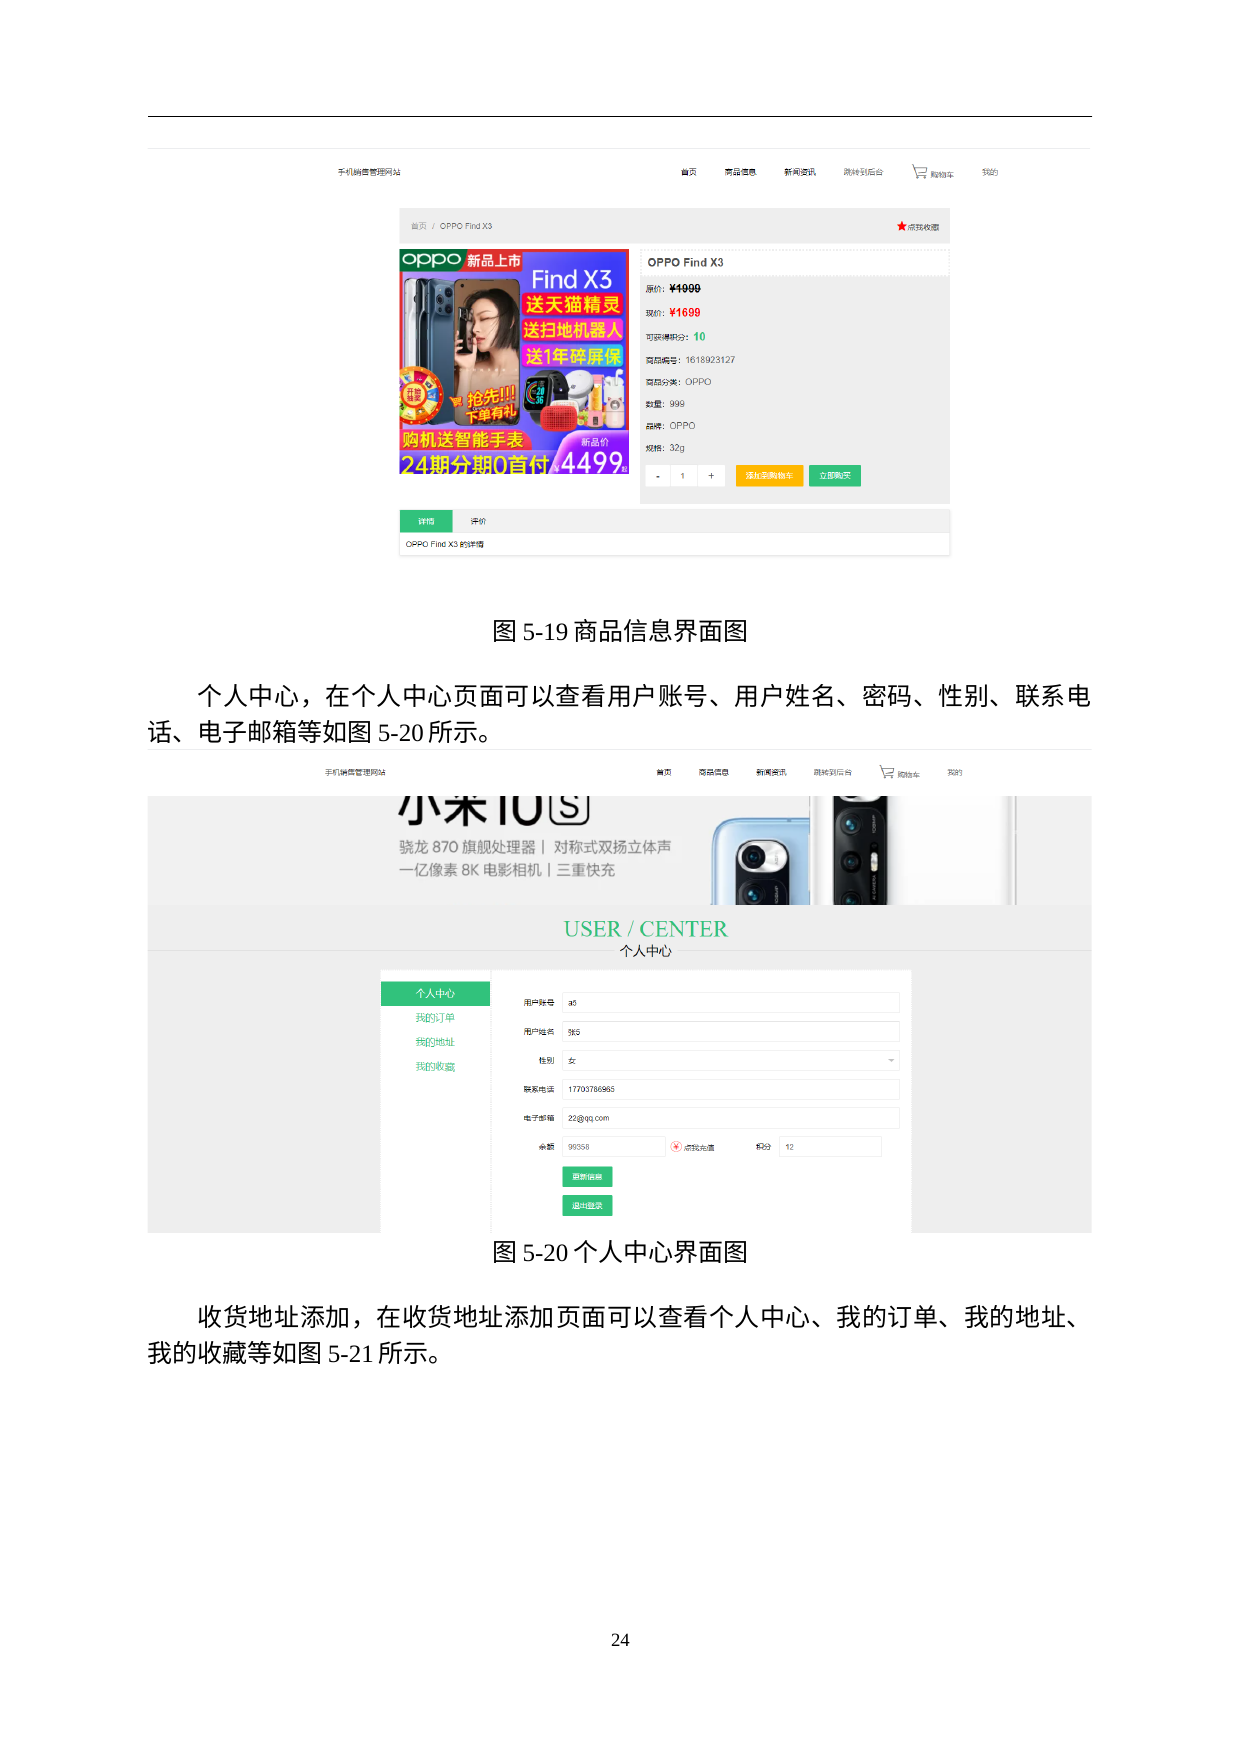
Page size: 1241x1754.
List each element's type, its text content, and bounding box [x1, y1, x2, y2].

picture [147, 749, 1092, 1233]
text 图5-19商品信息界面图 [148, 612, 1092, 648]
text 收货地址添加，在收货地址添加页面可以查看个人中心、我的订单、我的地址、我的收藏等如图5-21所示。 [148, 1298, 1092, 1370]
text 个人中心，在个人中心页面可以查看用户账号、用户姓名、密码、性别、联系电话、电子邮箱等如图5-20所示。 [148, 677, 1092, 749]
picture [147, 147, 1091, 612]
text 图5-20个人中心界面图 [148, 1233, 1092, 1269]
